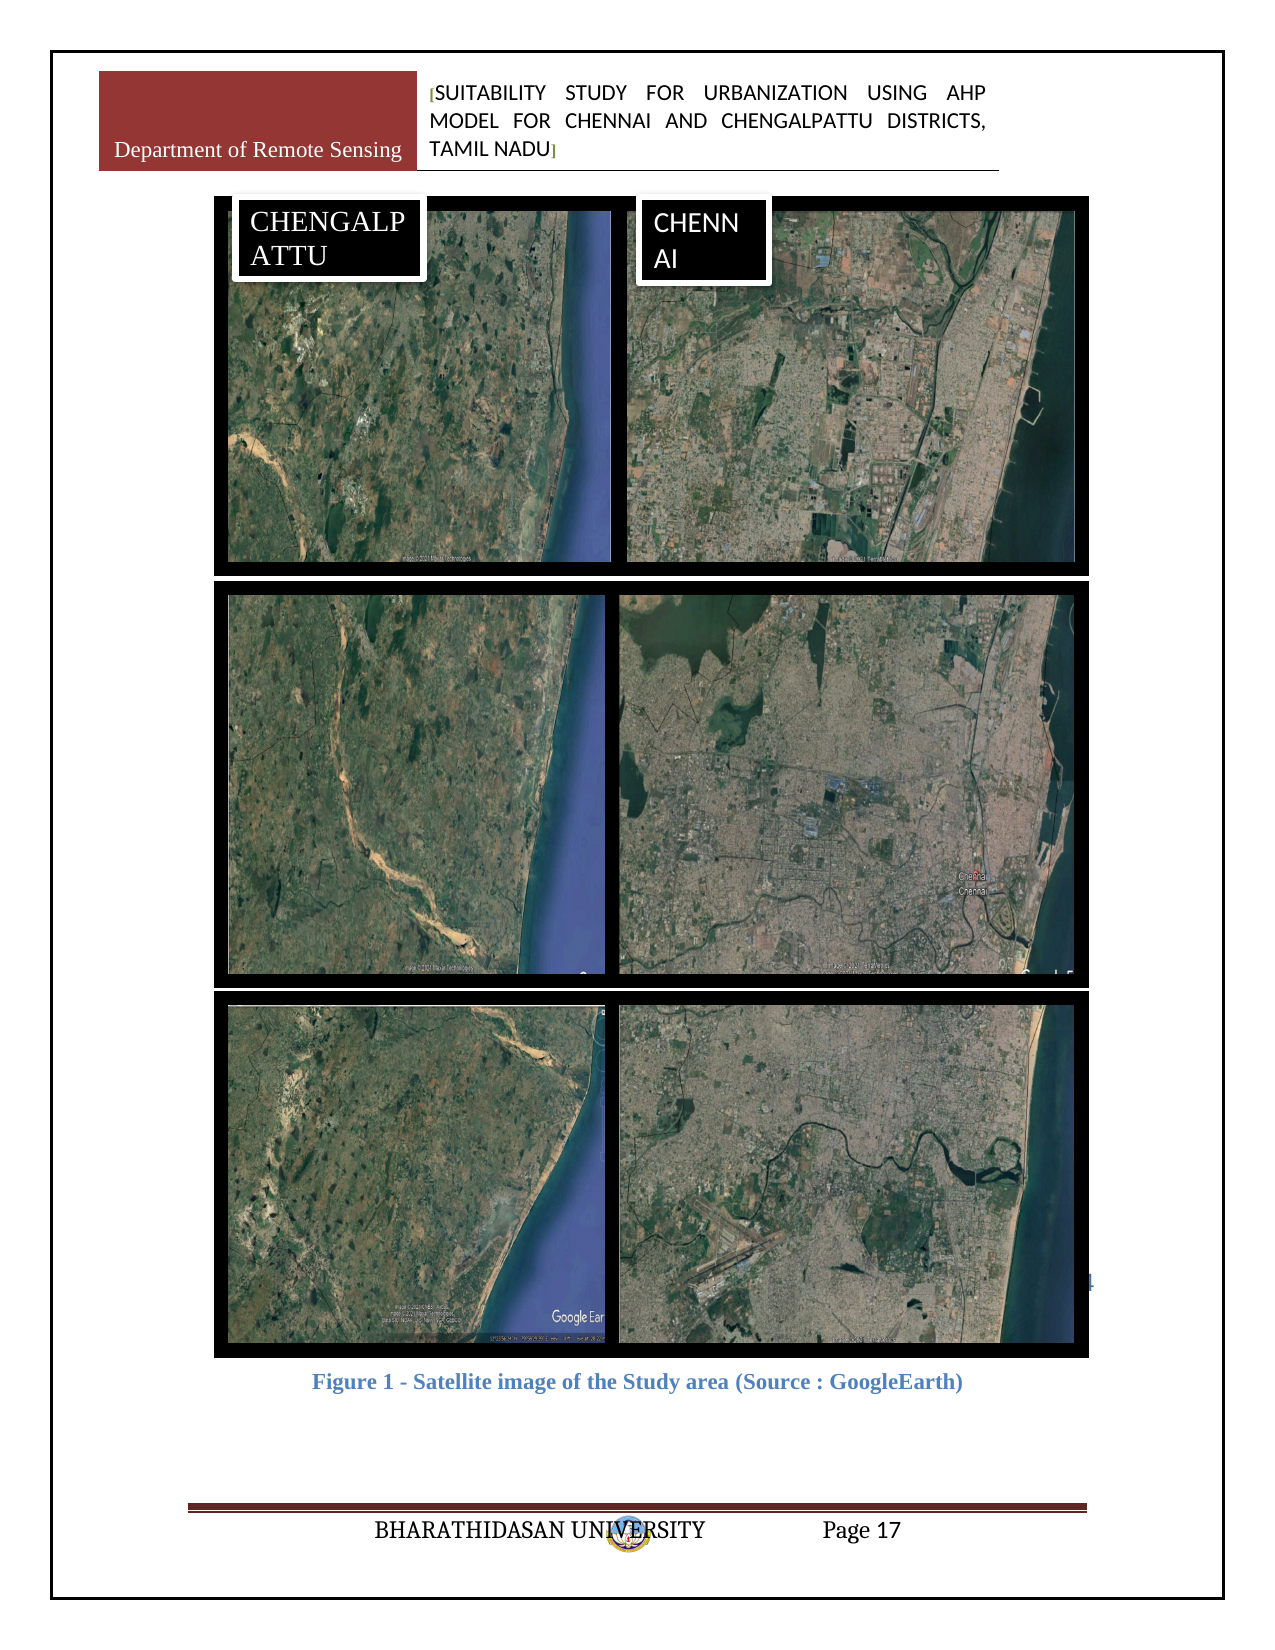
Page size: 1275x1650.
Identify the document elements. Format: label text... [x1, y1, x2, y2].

picture [619, 595, 1074, 974]
picture [228, 211, 611, 562]
picture [627, 211, 1075, 562]
picture [228, 1005, 605, 1343]
picture [228, 595, 605, 974]
picture [619, 1005, 1074, 1343]
text Figure 1 - Satellite image of the Study area (Source : GoogleEarth) [187, 1368, 1087, 1394]
